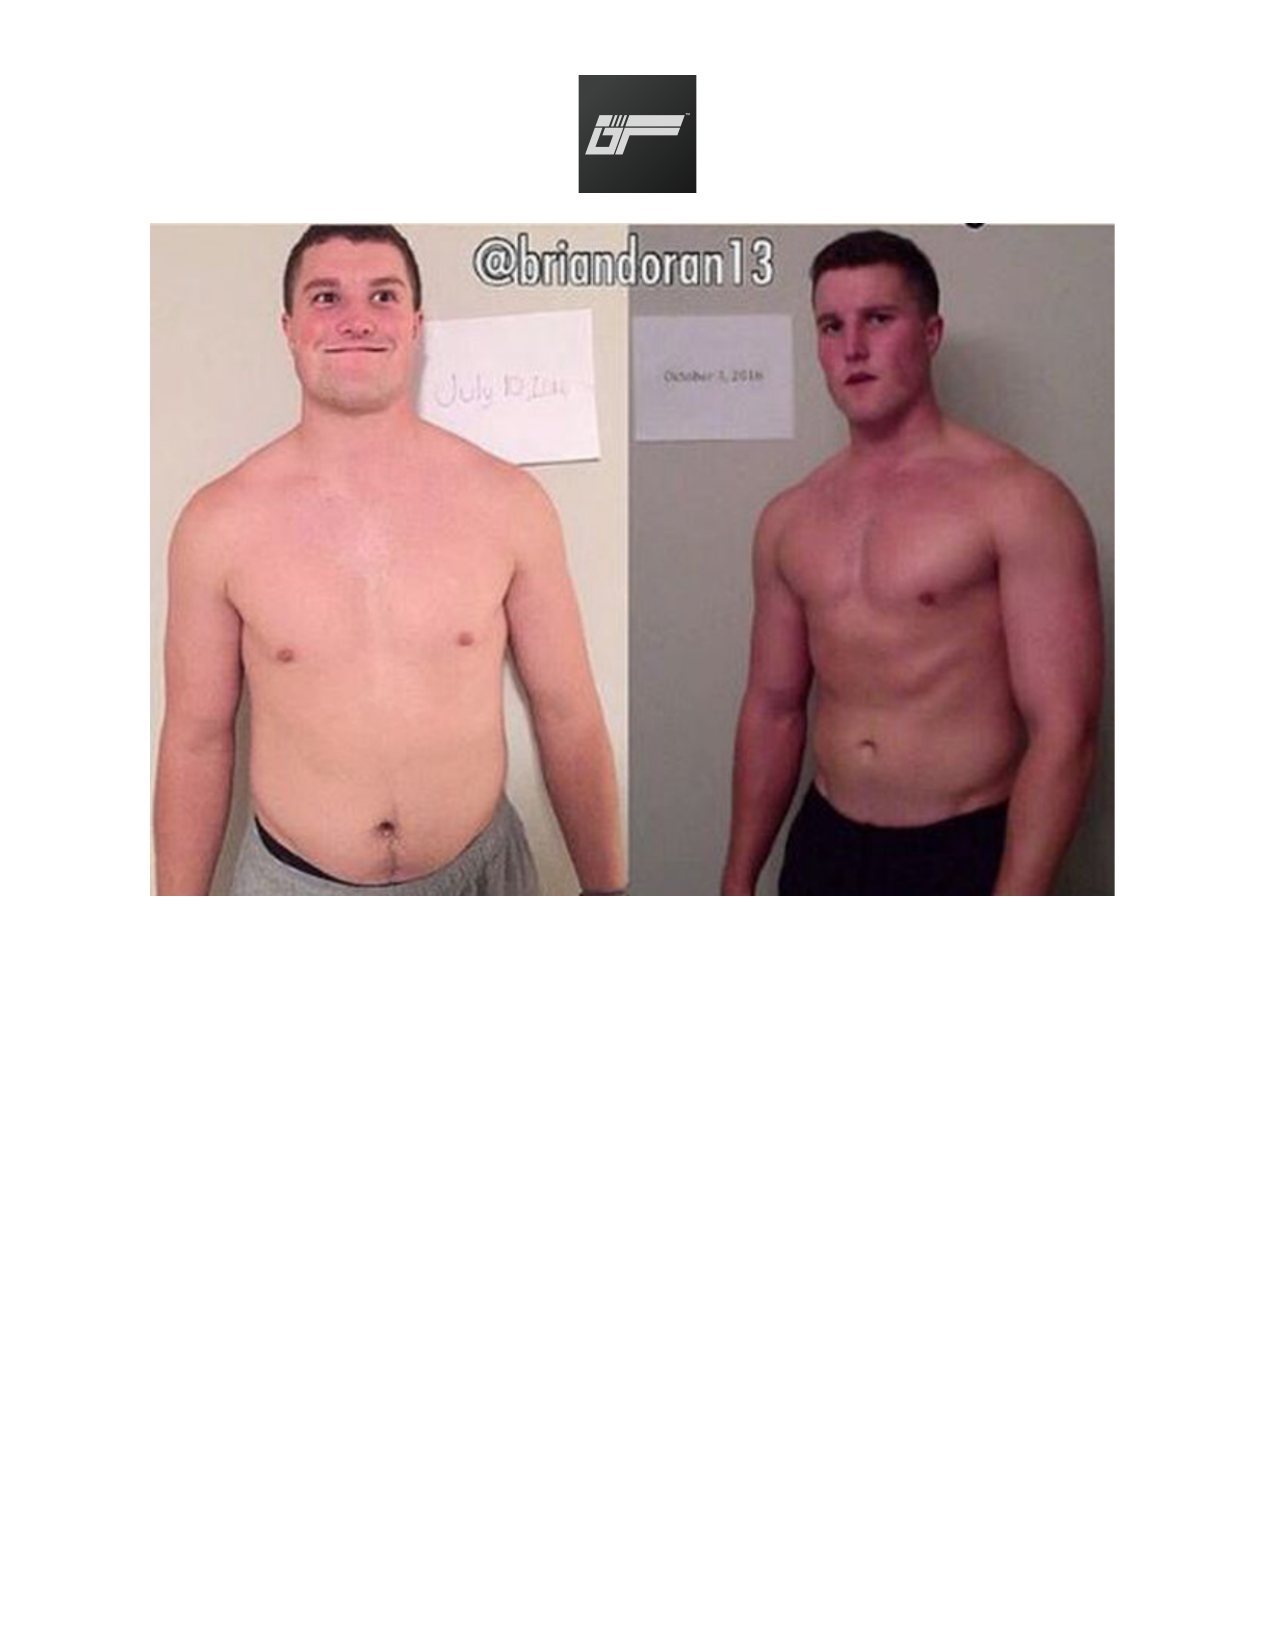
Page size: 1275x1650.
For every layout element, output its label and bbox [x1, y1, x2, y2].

picture [150, 223, 1115, 896]
picture [578, 75, 697, 193]
